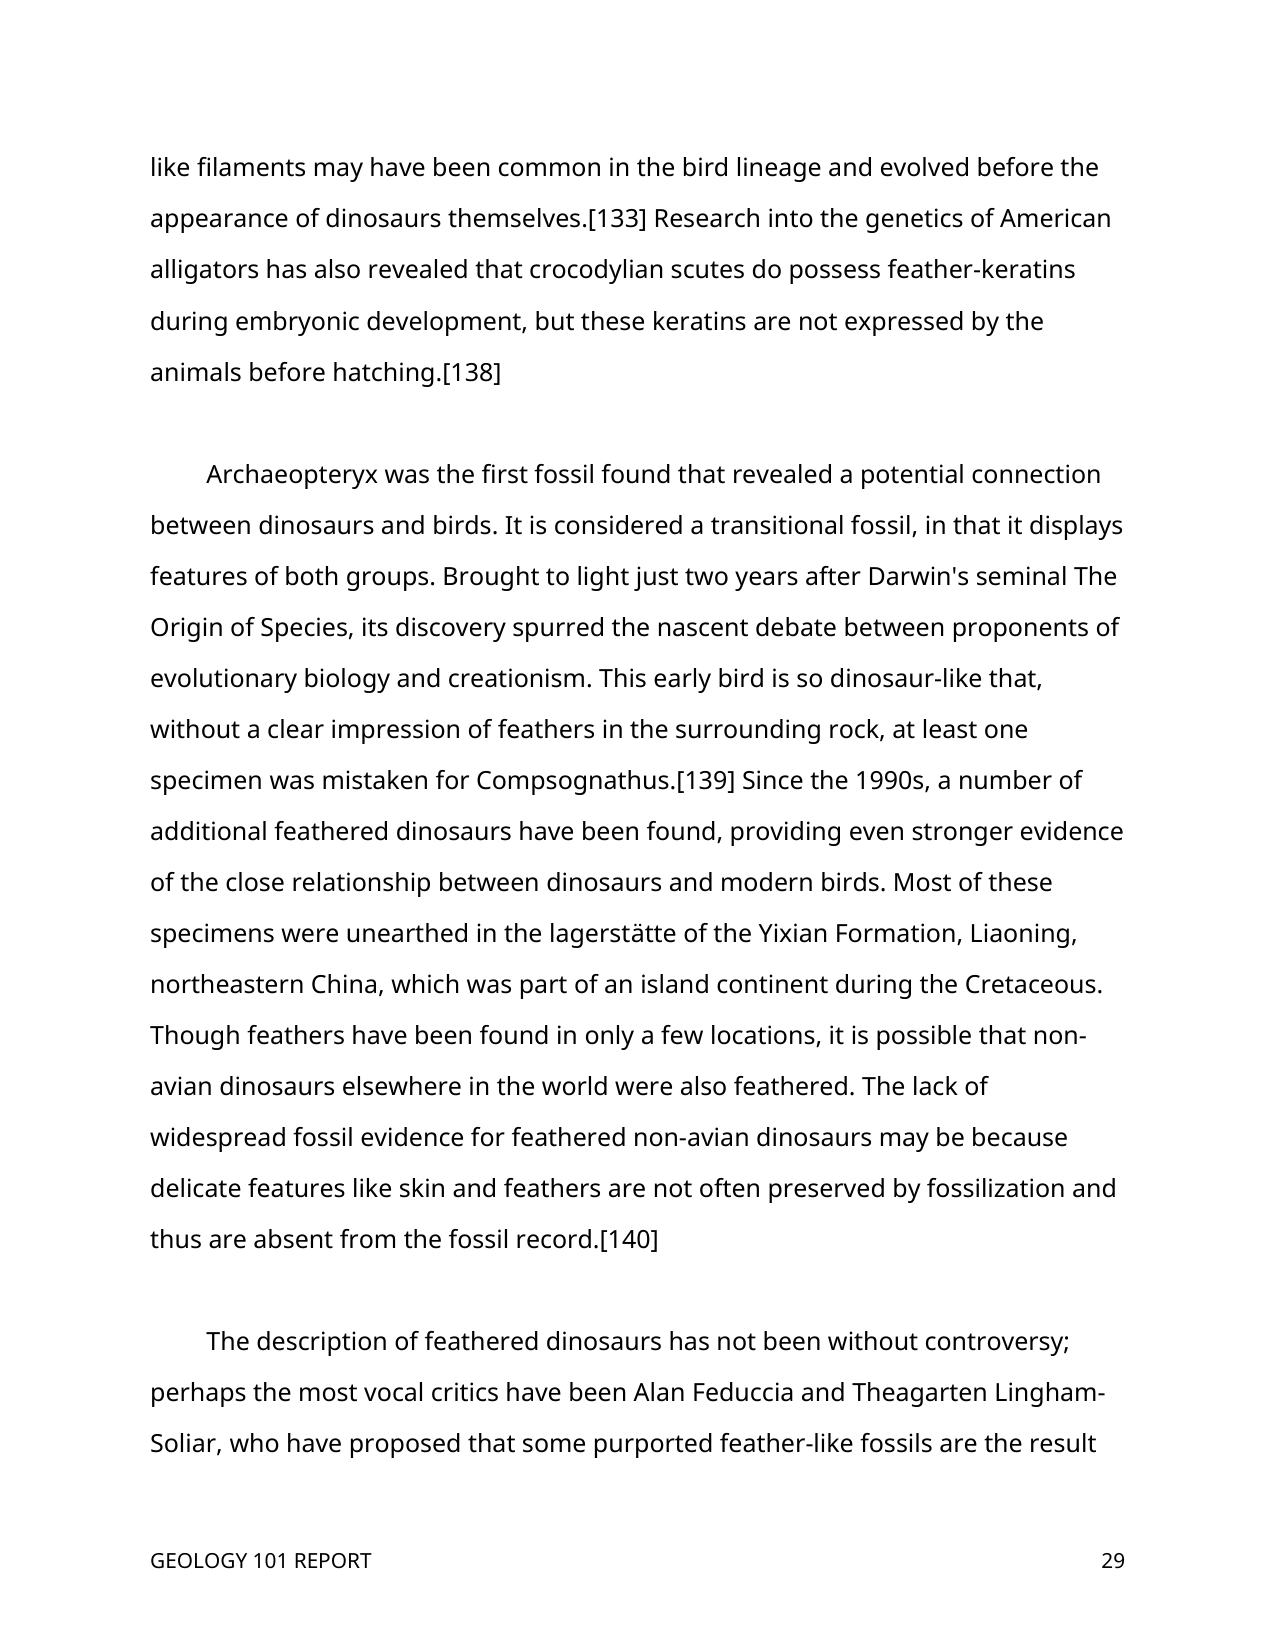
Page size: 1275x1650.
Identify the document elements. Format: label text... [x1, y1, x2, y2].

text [150, 1324, 1125, 1460]
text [150, 150, 1125, 388]
text Archaeopteryx was the first fossil found that revealed a potential connection between dinosaurs and birds. It is considered a transitional fossil, in that it displays features of both groups. Brought to light just two years after Darwin's seminal The Origin of Species, its discovery spurred the nascent debate between proponents of evolutionary biology and creationism. This early bird is so dinosaur-like that, without a clear impression of feathers in the surrounding rock, at least one specimen was mistaken for Compsognathus.[139] Since the 1990s, a number of additional feathered dinosaurs have been found, providing even stronger evidence of the close relationship between dinosaurs and modern birds. Most of these specimens were unearthed in the lagerstätte of the Yixian Formation, Liaoning, northeastern China, which was part of an island continent during the Cretaceous. Though feathers have been found in only a few locations, it is possible that non-avian dinosaurs elsewhere in the world were also feathered. The lack of widespread fossil evidence for feathered non-avian dinosaurs may be because delicate features like skin and feathers are not often preserved by fossilization and thus are absent from the fossil record.[140] [150, 456, 1125, 1256]
